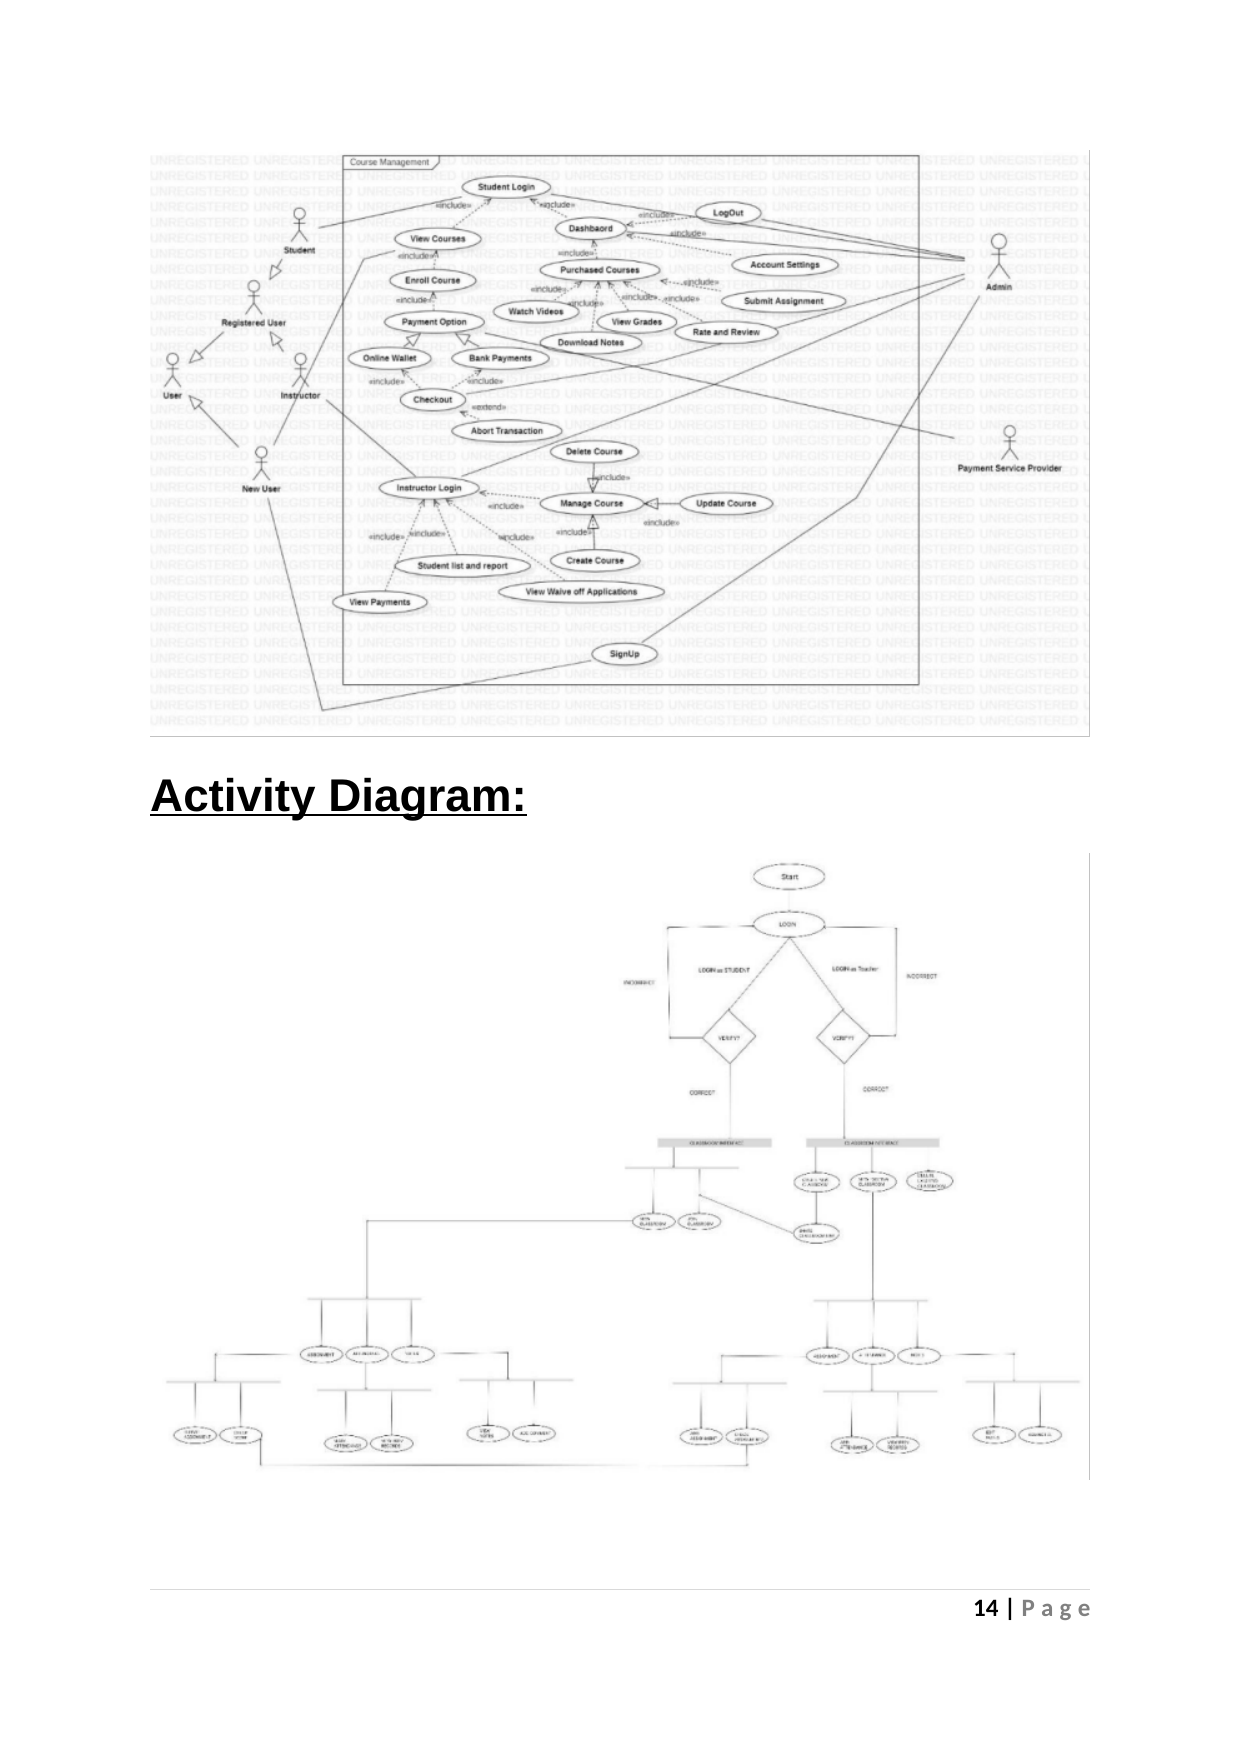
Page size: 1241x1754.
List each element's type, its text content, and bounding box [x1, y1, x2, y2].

text Activity Diagram: [150, 768, 1090, 821]
picture [150, 150, 1090, 738]
picture [150, 853, 1090, 1480]
